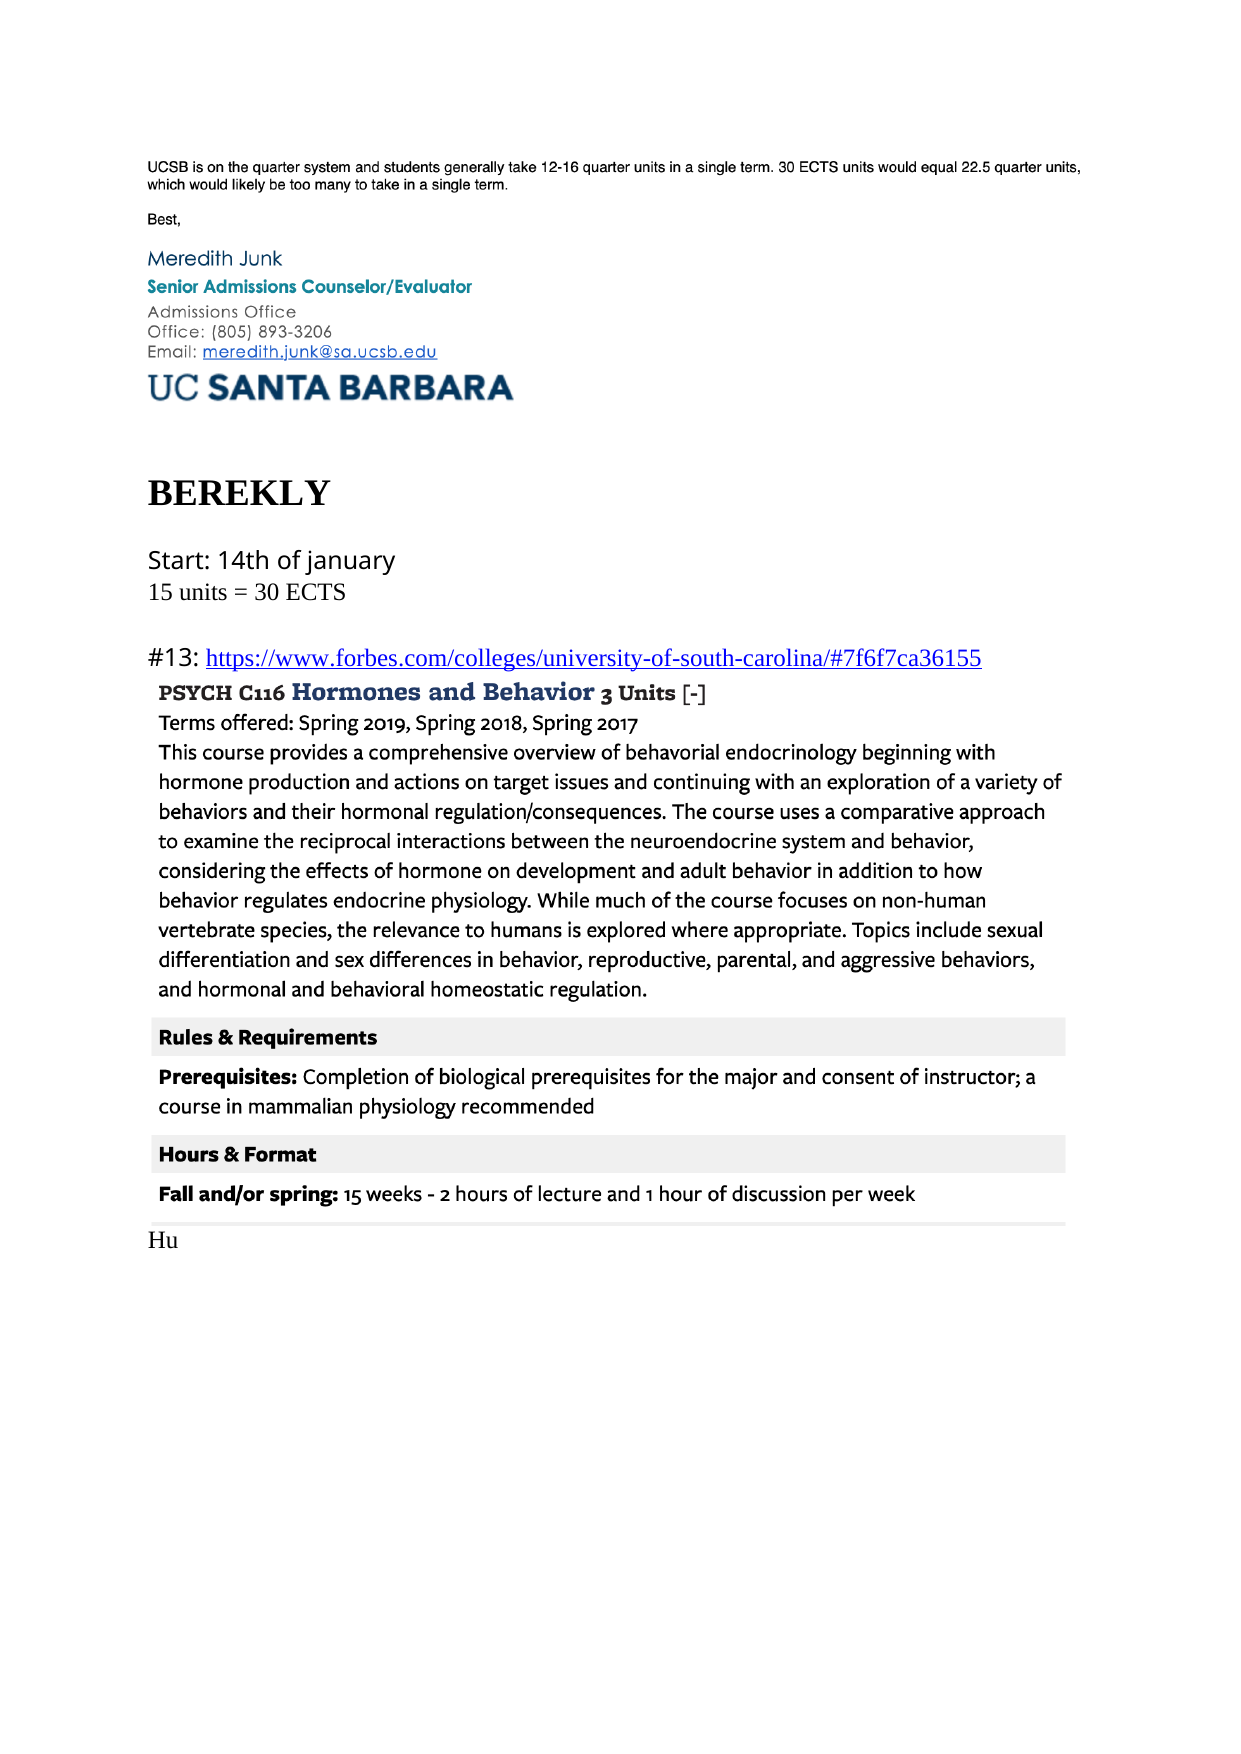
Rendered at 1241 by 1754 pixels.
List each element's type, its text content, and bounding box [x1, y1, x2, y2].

text 15 units = 30 ECTS [148, 577, 1093, 606]
picture [147, 147, 1092, 408]
subtitle BEREKLY [148, 470, 1093, 513]
text Start: 14th of january [148, 543, 1093, 577]
picture [147, 673, 1092, 1226]
text #13: https://www.forbes.com/colleges/university-of-south-carolina/#7f6f7ca36155 [148, 639, 1093, 674]
